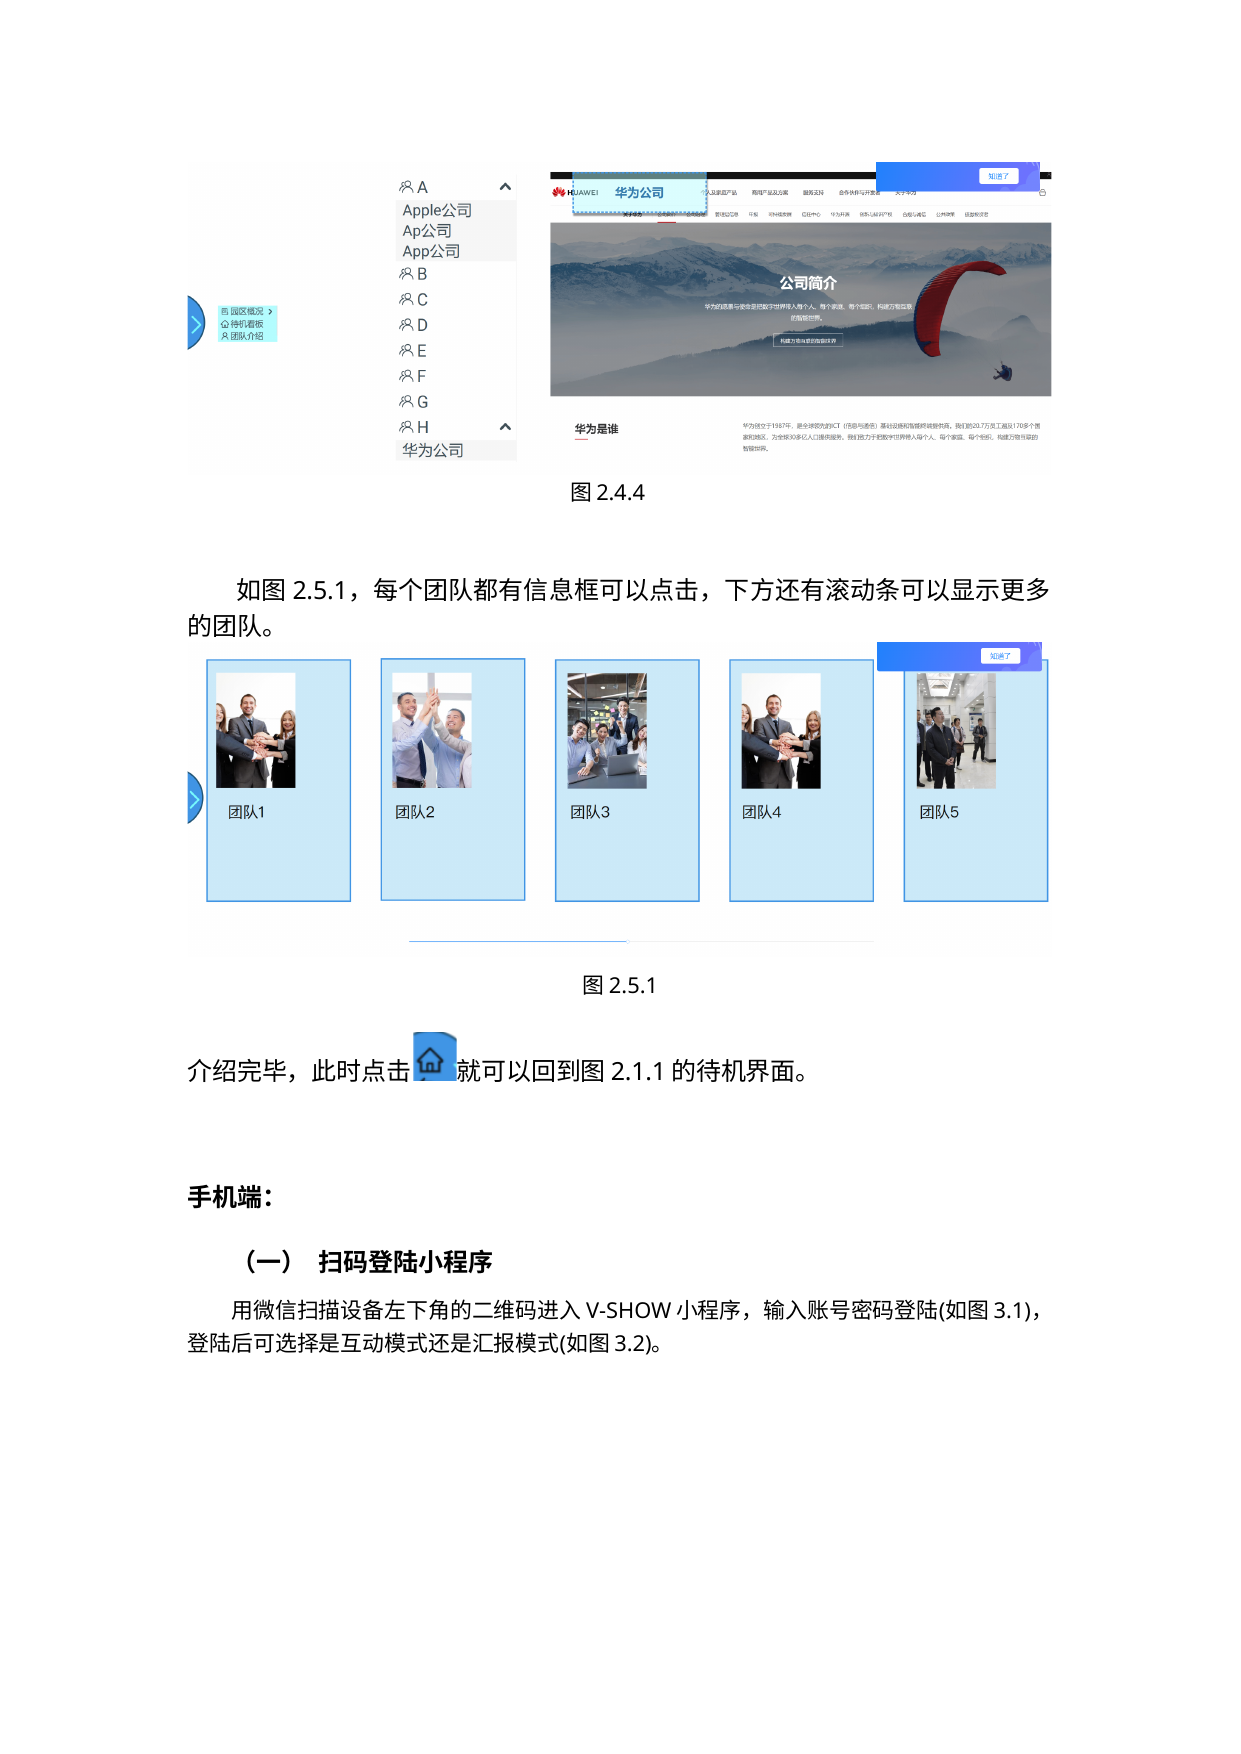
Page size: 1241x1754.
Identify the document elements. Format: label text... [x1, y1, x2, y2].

text 介绍完毕，此时点击就可以回到图2.1.1的待机界面。 [187, 1033, 1053, 1098]
picture [187, 162, 1052, 475]
text 如图2.5.1，每个团队都有信息框可以点击，下方还有滚动条可以显示更多的团队。 [187, 570, 1053, 642]
text 手机端： [187, 1163, 1053, 1228]
text 图2.4.4 [187, 474, 1053, 506]
text 用微信扫描设备左下角的二维码进入V-SHOW小程序，输入账号密码登陆(如图3.1)，登陆后可选择是互动模式还是汇报模式(如图3.2)。 [187, 1293, 1053, 1358]
text 图2.5.1 [187, 968, 1053, 1000]
picture [410, 1032, 457, 1081]
list 扫码登陆小程序 [231, 1228, 1053, 1293]
picture [187, 642, 1053, 957]
